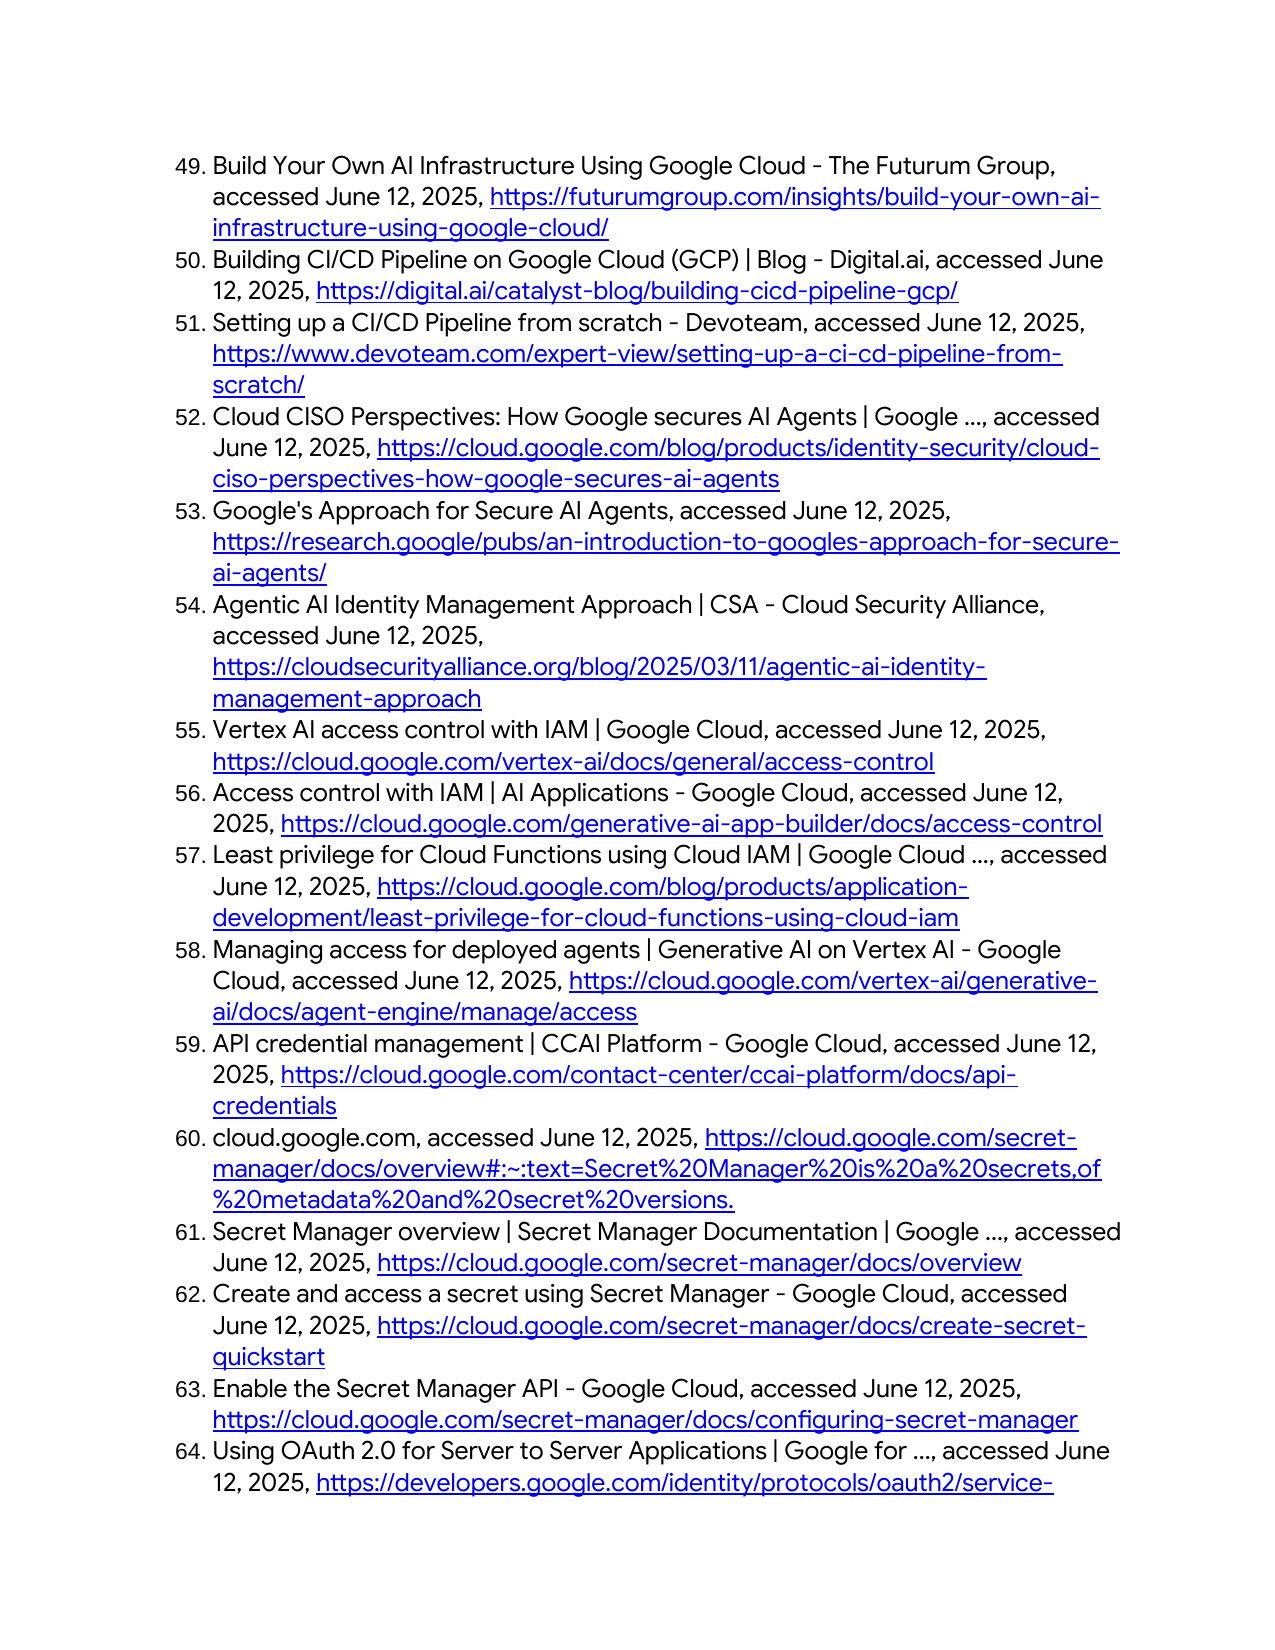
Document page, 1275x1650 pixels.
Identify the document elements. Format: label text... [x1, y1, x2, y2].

list Setting up a CI/CD Pipeline from scratch - Devoteam, accessed June 12, 2025, https://www.devoteam.com/expert-view/setting-up-a-ci-cd-pipeline-from-scratch/ [175, 307, 1125, 401]
list Agentic AI Identity Management Approach | CSA - Cloud Security Alliance, accessed June 12, 2025, https://cloudsecurityalliance.org/blog/2025/03/11/agentic-ai-identity-management-approach [175, 589, 1125, 714]
list Secret Manager overview | Secret Manager Documentation | Google ..., accessed June 12, 2025, https://cloud.google.com/secret-manager/docs/overview [175, 1216, 1125, 1279]
list Cloud CISO Perspectives: How Google secures AI Agents | Google ..., accessed June 12, 2025, https://cloud.google.com/blog/products/identity-security/cloud-ciso-perspectives-how-google-secures-ai-agents [175, 401, 1125, 495]
list Building CI/CD Pipeline on Google Cloud (GCP) | Blog - Digital.ai, accessed June 12, 2025, https://digital.ai/catalyst-blog/building-cicd-pipeline-gcp/ [175, 244, 1125, 307]
list Least privilege for Cloud Functions using Cloud IAM | Google Cloud ..., accessed June 12, 2025, https://cloud.google.com/blog/products/application-development/least-privilege-for-cloud-functions-using-cloud-iam [175, 840, 1125, 934]
list Build Your Own AI Infrastructure Using Google Cloud - The Futurum Group, accessed June 12, 2025, https://futurumgroup.com/insights/build-your-own-ai-infrastructure-using-google-cloud/ [175, 150, 1125, 244]
list cloud.google.com, accessed June 12, 2025, https://cloud.google.com/secret-manager/docs/overview#:~:text=Secret%20Manager%20is%20a%20secrets,of%20metadata%20and%20secret%20versions. [175, 1122, 1125, 1216]
list Access control with IAM | AI Applications - Google Cloud, accessed June 12, 2025, https://cloud.google.com/generative-ai-app-builder/docs/access-control [175, 777, 1125, 840]
list API credential management | CCAI Platform - Google Cloud, accessed June 12, 2025, https://cloud.google.com/contact-center/ccai-platform/docs/api-credentials [175, 1028, 1125, 1122]
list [175, 1436, 1125, 1498]
list Enable the Secret Manager API - Google Cloud, accessed June 12, 2025, https://cloud.google.com/secret-manager/docs/configuring-secret-manager [175, 1373, 1125, 1436]
list Google's Approach for Secure AI Agents, accessed June 12, 2025, https://research.google/pubs/an-introduction-to-googles-approach-for-secure-ai-agents/ [175, 495, 1125, 589]
list Vertex AI access control with IAM | Google Cloud, accessed June 12, 2025, https://cloud.google.com/vertex-ai/docs/general/access-control [175, 714, 1125, 777]
list Managing access for deployed agents | Generative AI on Vertex AI - Google Cloud, accessed June 12, 2025, https://cloud.google.com/vertex-ai/generative-ai/docs/agent-engine/manage/access [175, 934, 1125, 1028]
list Create and access a secret using Secret Manager - Google Cloud, accessed June 12, 2025, https://cloud.google.com/secret-manager/docs/create-secret-quickstart [175, 1279, 1125, 1373]
